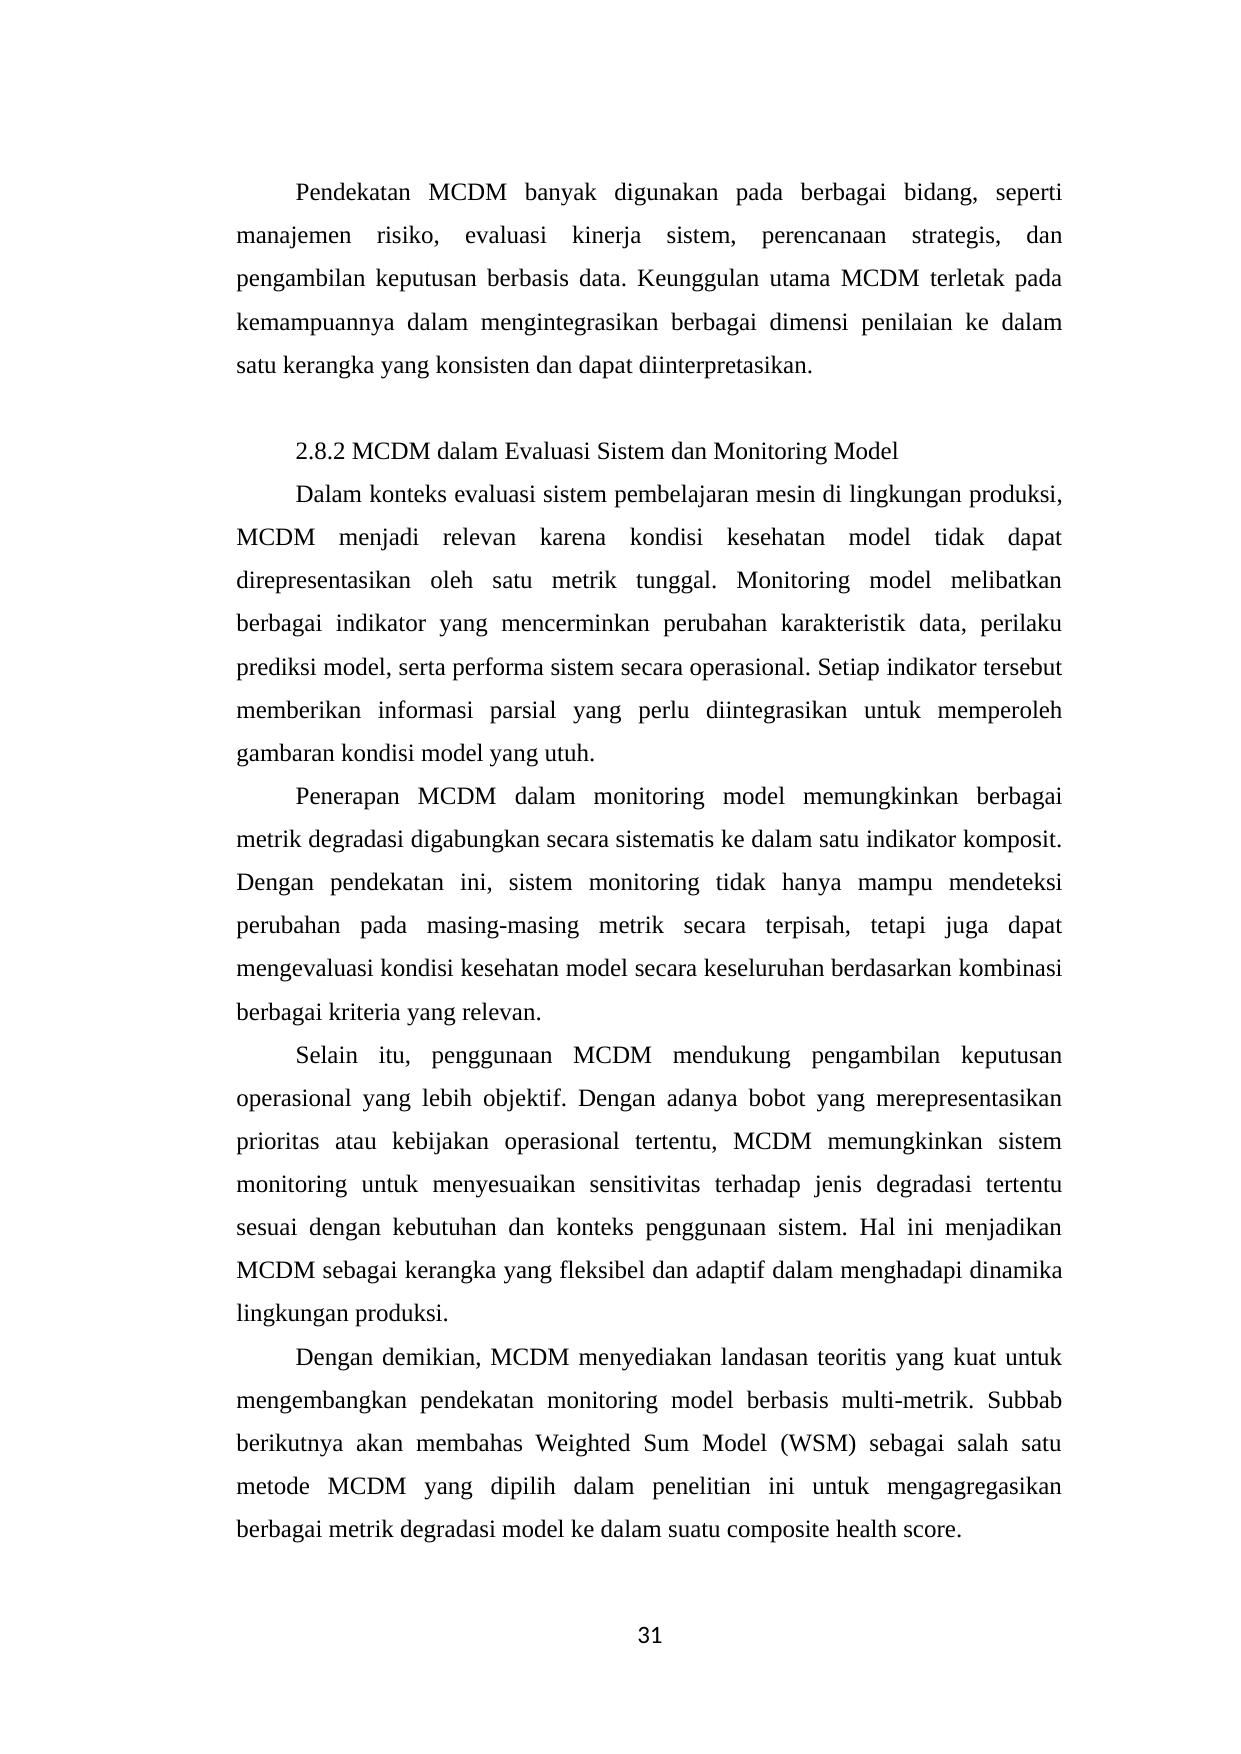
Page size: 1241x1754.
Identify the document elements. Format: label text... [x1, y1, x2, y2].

text Pendekatan MCDM banyak digunakan pada berbagai bidang, seperti manajemen risiko, evaluasi kinerja sistem, perencanaan strategis, dan pengambilan keputusan berbasis data. Keunggulan utama MCDM terletak pada kemampuannya dalam mengintegrasikan berbagai dimensi penilaian ke dalam satu kerangka yang konsisten dan dapat diinterpretasikan. [236, 177, 1063, 378]
text Dalam konteks evaluasi sistem pembelajaran mesin di lingkungan produksi, MCDM menjadi relevan karena kondisi kesehatan model tidak dapat direpresentasikan oleh satu metrik tunggal. Monitoring model melibatkan berbagai indikator yang mencerminkan perubahan karakteristik data, perilaku prediksi model, serta performa sistem secara operasional. Setiap indikator tersebut memberikan informasi parsial yang perlu diintegrasikan untuk memperoleh gambaran kondisi model yang utuh. [236, 479, 1063, 767]
text Dengan demikian, MCDM menyediakan landasan teoritis yang kuat untuk mengembangkan pendekatan monitoring model berbasis multi-metrik. Subbab berikutnya akan membahas Weighted Sum Model (WSM) sebagai salah satu metode MCDM yang dipilih dalam penelitian ini untuk mengagregasikan berbagai metrik degradasi model ke dalam suatu composite health score. [236, 1342, 1063, 1543]
text Penerapan MCDM dalam monitoring model memungkinkan berbagai metrik degradasi digabungkan secara sistematis ke dalam satu indikator komposit. Dengan pendekatan ini, sistem monitoring tidak hanya mampu mendeteksi perubahan pada masing-masing metrik secara terpisah, tetapi juga dapat mengevaluasi kondisi kesehatan model secara keseluruhan berdasarkan kombinasi berbagai kriteria yang relevan. [236, 781, 1063, 1025]
text 2.8.2 MCDM dalam Evaluasi Sistem dan Monitoring Model [236, 436, 1063, 465]
text Selain itu, penggunaan MCDM mendukung pengambilan keputusan operasional yang lebih objektif. Dengan adanya bobot yang merepresentasikan prioritas atau kebijakan operasional tertentu, MCDM memungkinkan sistem monitoring untuk menyesuaikan sensitivitas terhadap jenis degradasi tertentu sesuai dengan kebutuhan dan konteks penggunaan sistem. Hal ini menjadikan MCDM sebagai kerangka yang fleksibel dan adaptif dalam menghadapi dinamika lingkungan produksi. [236, 1040, 1063, 1327]
